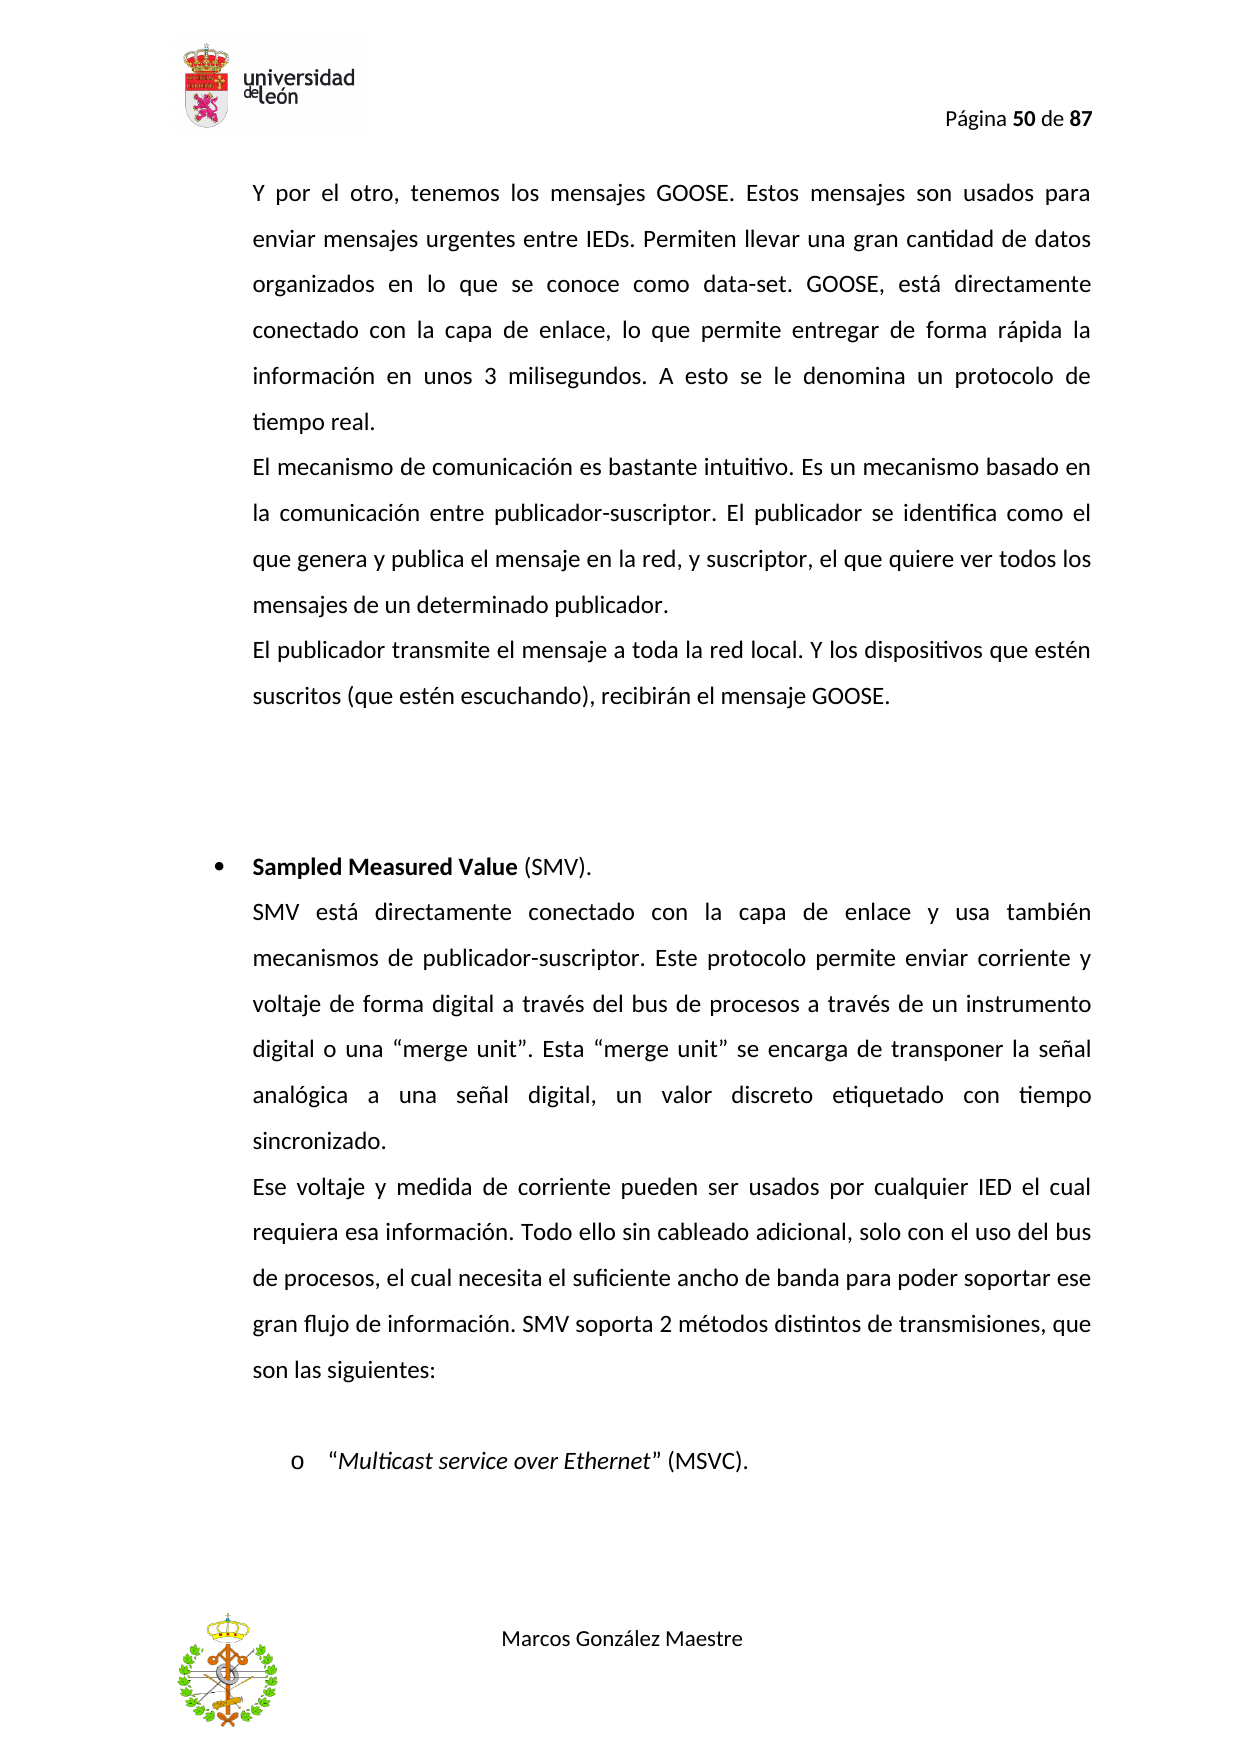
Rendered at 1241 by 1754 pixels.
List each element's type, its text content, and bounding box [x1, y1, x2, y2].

picture [172, 32, 365, 138]
list El publicador transmite el mensaje a toda la red local. Y los dispositivos que estén suscritos (que estén escuchando), recibirán el mensaje GOOSE. [252, 634, 1092, 711]
list SMV está directamente conectado con la capa de enlace y usa también mecanismos de publicador-suscriptor. Este protocolo permite enviar corriente y voltaje de forma digital a través del bus de procesos a través de un instrumento digital o una “merge unit”. Esta “merge unit” se encarga de transponer la señal analógica a una señal digital, un valor discreto etiquetado con tiempo sincronizado. [252, 896, 1092, 1156]
list Y por el otro, tenemos los mensajes GOOSE. Estos mensajes son usados para enviar mensajes urgentes entre IEDs. Permiten llevar una gran cantidad de datos organizados en lo que se conoce como data-set. GOOSE, está directamente conectado con la capa de enlace, lo que permite entregar de forma rápida la información en unos 3 milisegundos. A esto se le denomina un protocolo de tiempo real. [252, 177, 1092, 436]
picture [177, 1613, 278, 1727]
list Sampled Measured Value (SMV). [215, 851, 1092, 881]
list El mecanismo de comunicación es bastante intuitivo. Es un mecanismo basado en la comunicación entre publicador-suscriptor. El publicador se identifica como el que genera y publica el mensaje en la red, y suscriptor, el que quiere ver todos los mensajes de un determinado publicador. [252, 452, 1092, 619]
list “Multicast service over Ethernet” (MSVC). [290, 1445, 1092, 1477]
list Ese voltaje y medida de corriente pueden ser usados por cualquier IED el cual requiera esa información. Todo ello sin cableado adicional, solo con el uso del bus de procesos, el cual necesita el suficiente ancho de banda para poder soportar ese gran flujo de información. SMV soporta 2 métodos distintos de transmisiones, que son las siguientes: [252, 1171, 1092, 1384]
